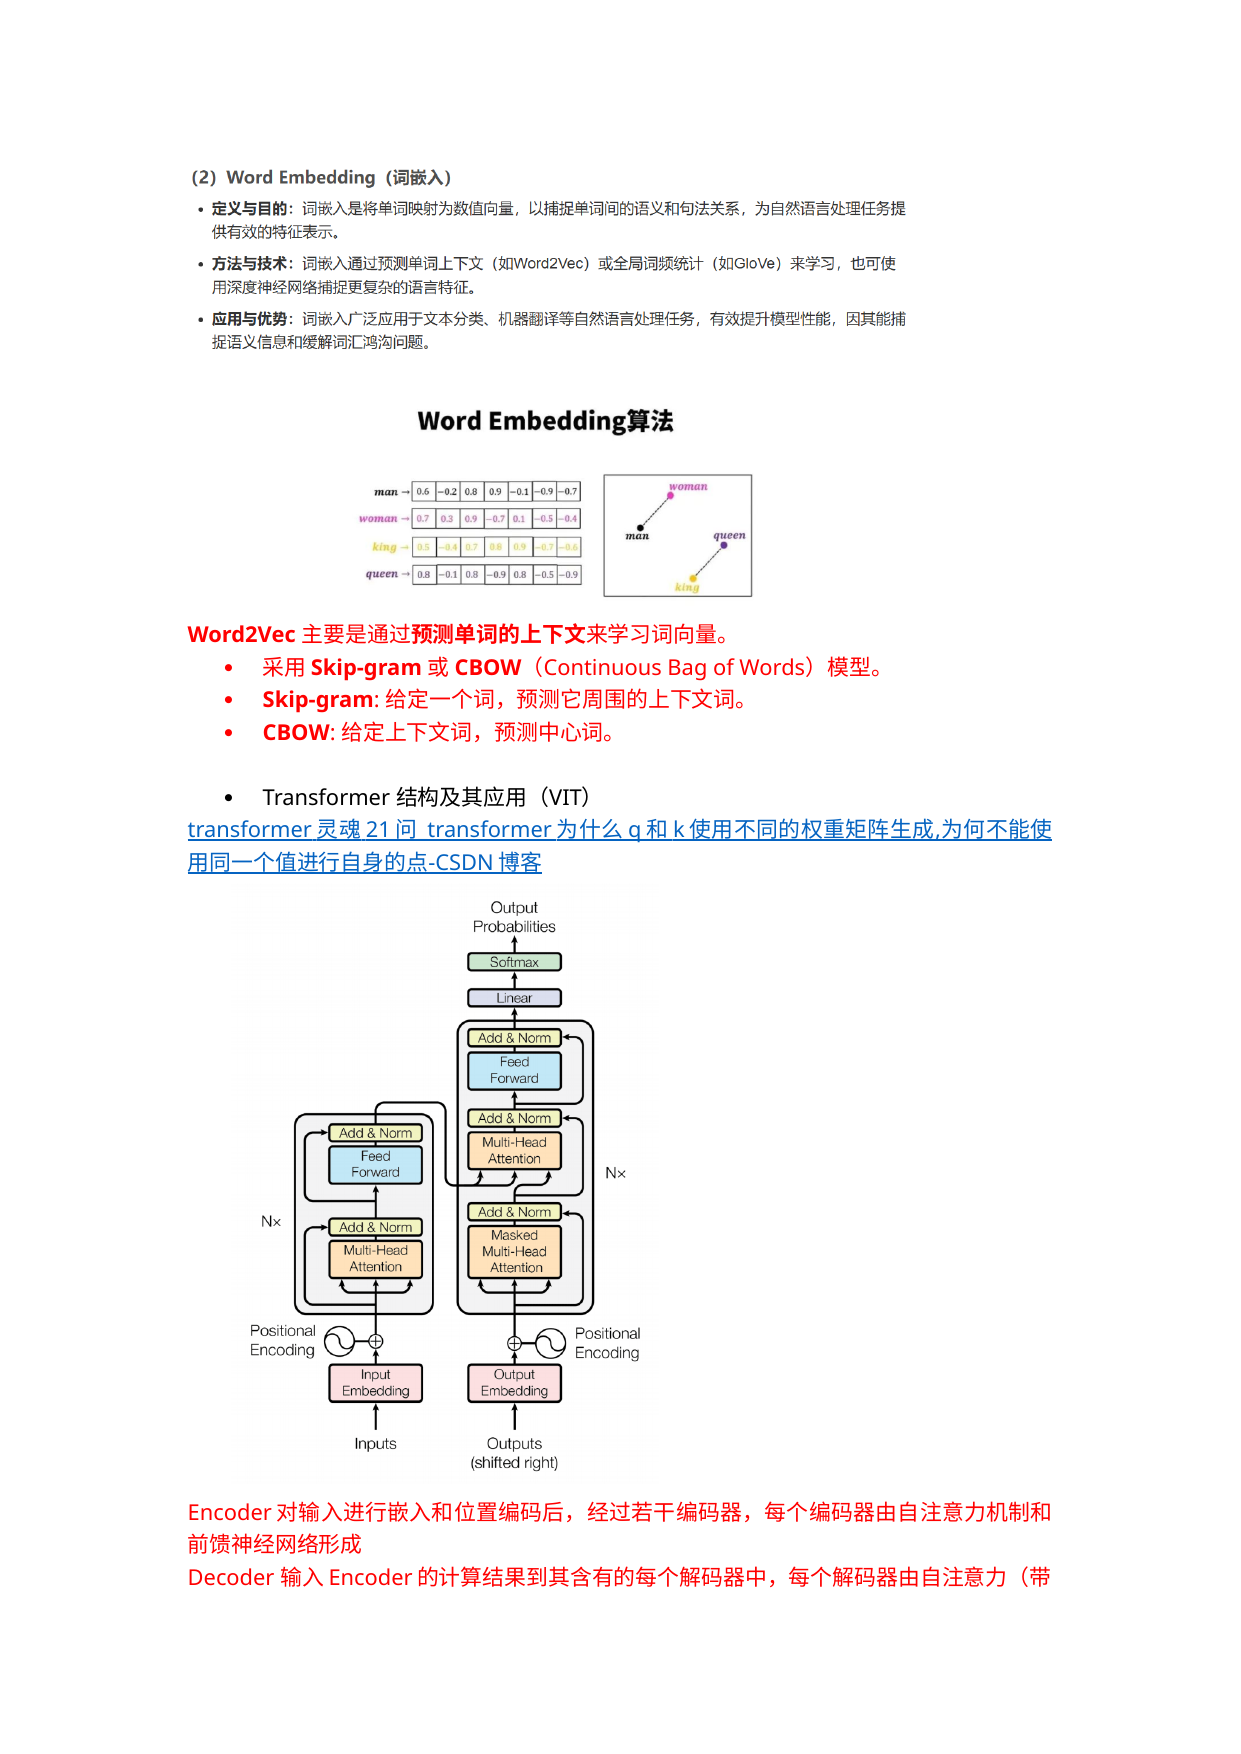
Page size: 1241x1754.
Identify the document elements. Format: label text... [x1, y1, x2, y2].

picture [187, 162, 915, 606]
text Encoder对输入进行嵌入和位置编码后，经过若干编码器，每个编码器由自注意力机制和前馈神经网络形成 [187, 1494, 1053, 1559]
picture [187, 877, 668, 1484]
list CBOW: 给定上下文词，预测中心词。 [225, 714, 1053, 747]
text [187, 1559, 1053, 1592]
list 采用Skip-gram 或 CBOW（Continuous Bag of Words）模型。 [225, 649, 1053, 682]
list Transformer 结构及其应用（VIT） [225, 779, 1053, 812]
list Skip-gram: 给定一个词，预测它周围的上下文词。 [225, 682, 1053, 714]
text Word2Vec 主要是通过预测单词的上下文来学习词向量。 [187, 617, 1053, 649]
text transformer灵魂21问_transformer为什么q和k使用不同的权重矩阵生成,为何不能使用同一个值进行自身的点-CSDN博客 [187, 812, 1053, 877]
